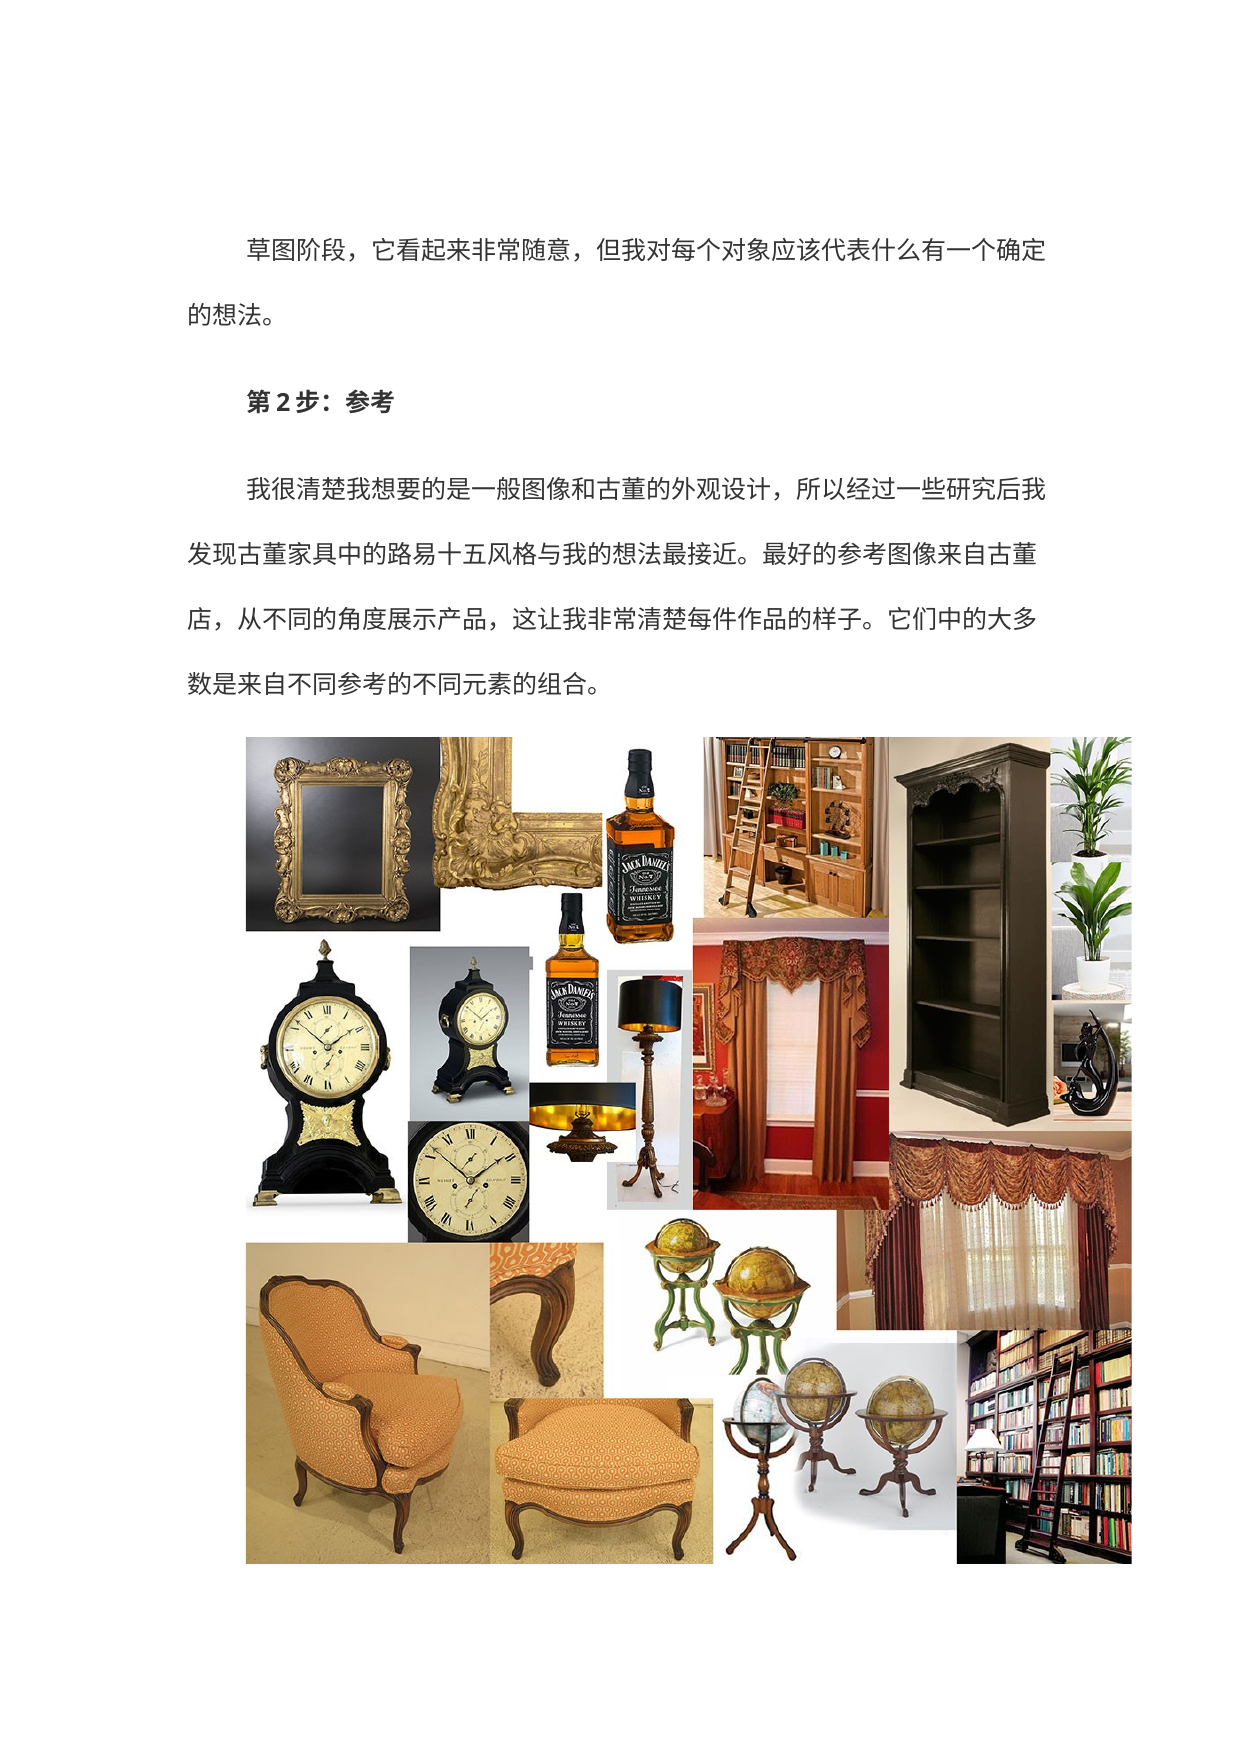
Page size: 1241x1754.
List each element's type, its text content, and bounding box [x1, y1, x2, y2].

picture [245, 737, 1132, 1564]
text 我很清楚我想要的是一般图像和古董的外观设计，所以经过一些研究后我发现古董家具中的路易十五风格与我的想法最接近。最好的参考图像来自古董店，从不同的角度展示产品，这让我非常清楚每件作品的样子。它们中的大多数是来自不同参考的不同元素的组合。 [187, 455, 1053, 715]
text 第2步：参考 [187, 368, 1053, 433]
text 草图阶段，它看起来非常随意，但我对每个对象应该代表什么有一个确定的想法。 [187, 216, 1053, 346]
